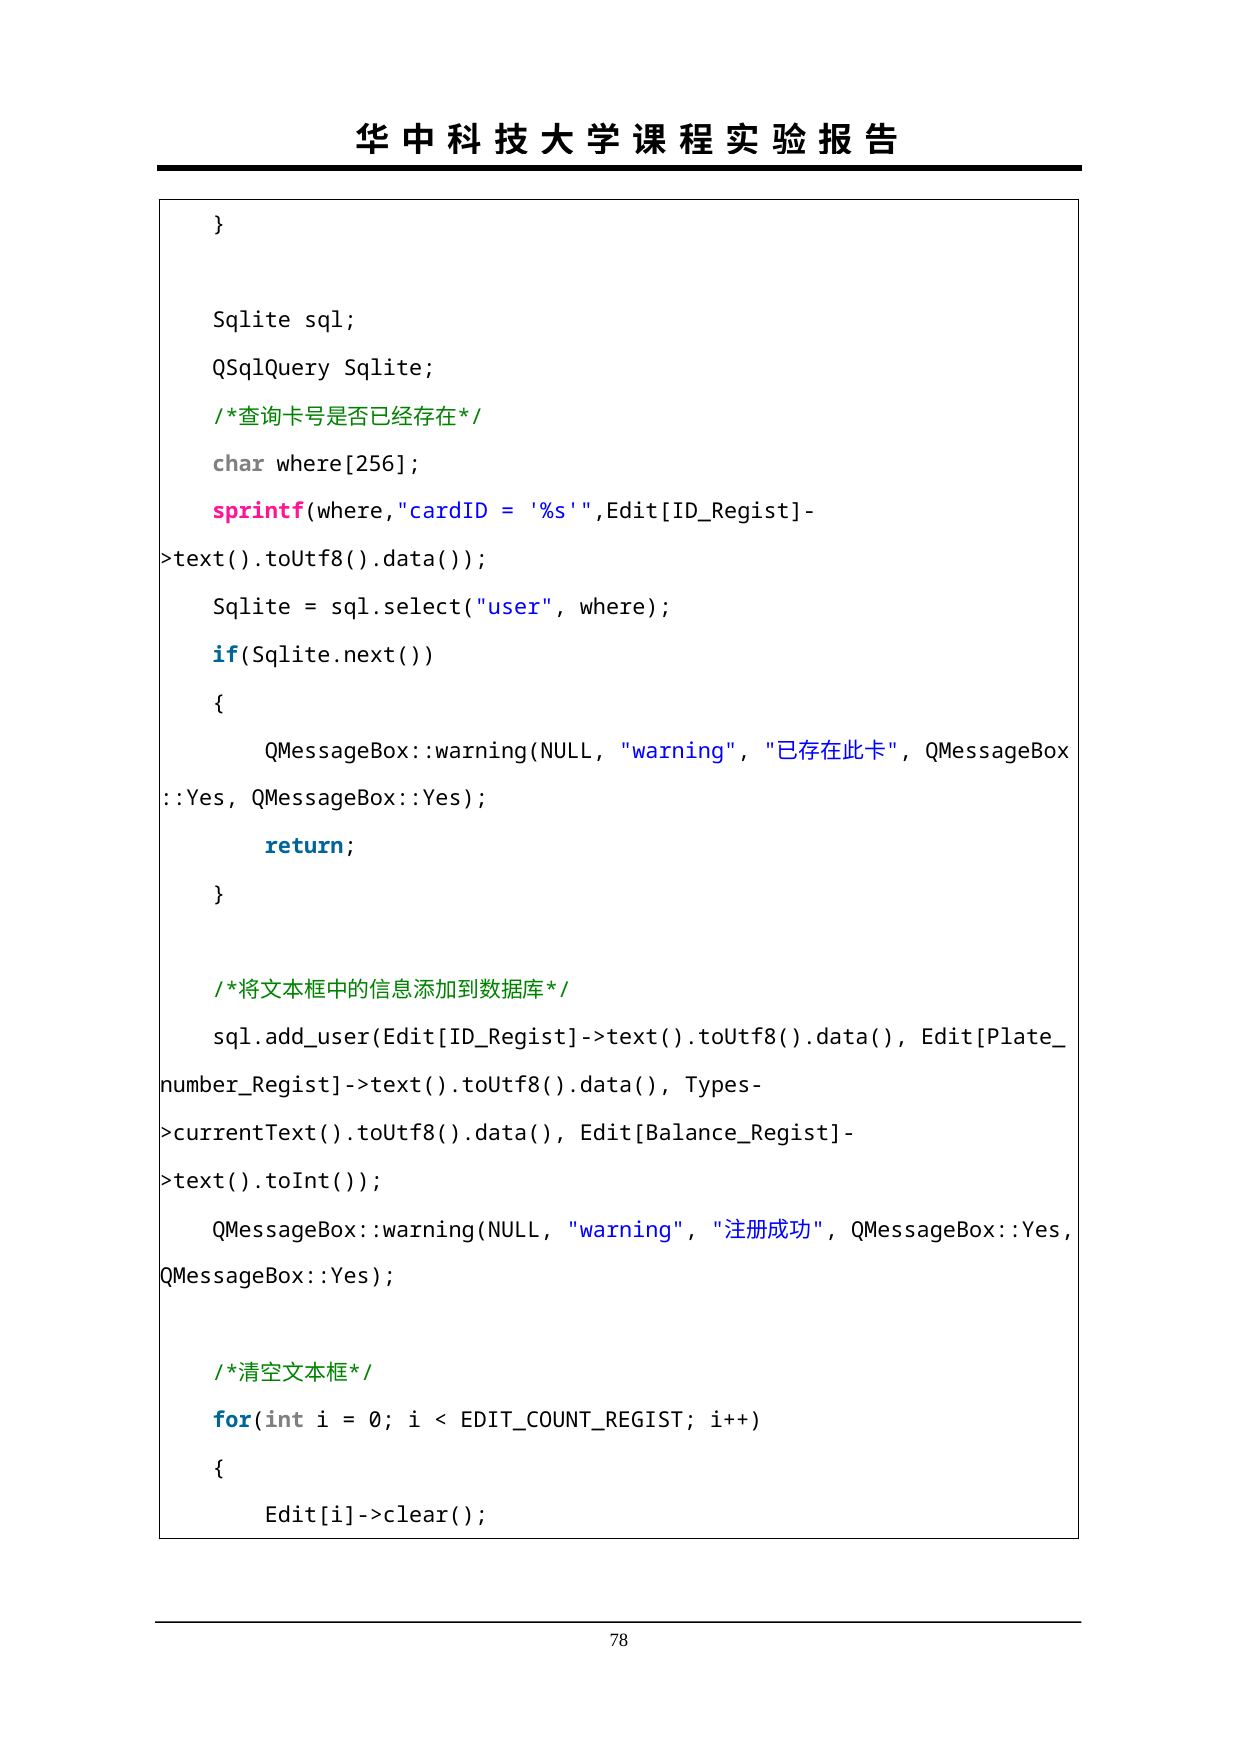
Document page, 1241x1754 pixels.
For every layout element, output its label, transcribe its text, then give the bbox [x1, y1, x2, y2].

text /*查询卡号是否已经存在*/ [160, 391, 1078, 438]
text sql.add_user(Edit[ID_Regist]->text().toUtf8().data(), Edit[Plate_number_Regist]->text().toUtf8().data(), Types->currentText().toUtf8().data(), Edit[Balance_Regist]->text().toInt()); [160, 1012, 1078, 1203]
text return; [160, 821, 1078, 869]
text { [160, 678, 1078, 725]
text for(int i = 0; i < EDIT_COUNT_REGIST; i++) [160, 1395, 1078, 1443]
text Sqlite = sql.select("user", where); [160, 582, 1078, 630]
text /*清空文本框*/ [160, 1347, 1078, 1395]
text QMessageBox::warning(NULL, "warning", "已存在此卡", QMessageBox::Yes, QMessageBox::Yes); [160, 725, 1078, 821]
text { [160, 1443, 1078, 1489]
text char where[256]; [160, 438, 1078, 486]
text sprintf(where,"cardID = '%s'",Edit[ID_Regist]->text().toUtf8().data()); [160, 486, 1078, 582]
text } [160, 869, 1078, 917]
text QSqlQuery Sqlite; [160, 343, 1078, 391]
text if(Sqlite.next()) [160, 630, 1078, 678]
text /*将文本框中的信息添加到数据库*/ [160, 964, 1078, 1012]
text } [160, 200, 1078, 247]
text QMessageBox::warning(NULL, "warning", "注册成功", QMessageBox::Yes, QMessageBox::Yes); [160, 1203, 1078, 1299]
text Edit[i]->clear(); [160, 1489, 1078, 1538]
text Sqlite sql; [160, 295, 1078, 343]
